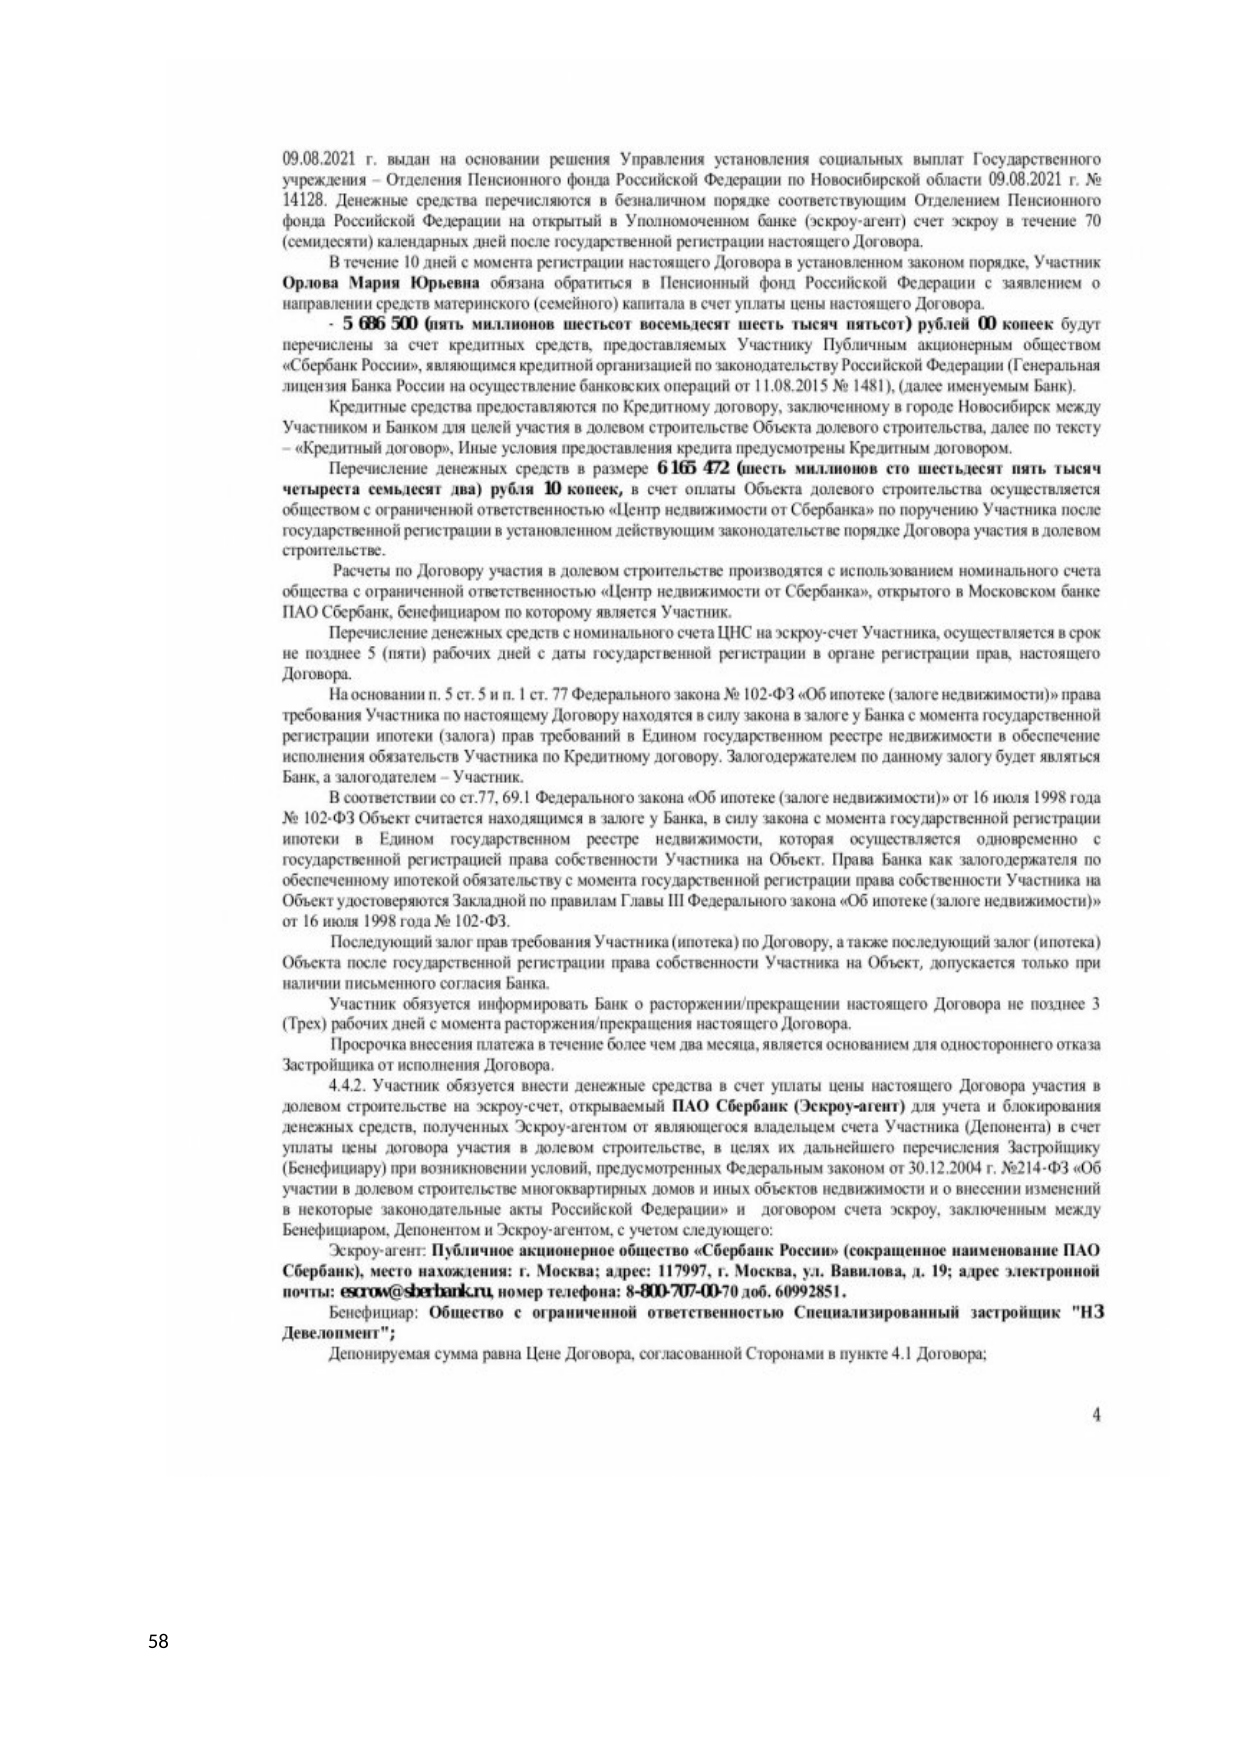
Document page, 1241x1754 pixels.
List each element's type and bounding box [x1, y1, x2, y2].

picture [166, 59, 1171, 1477]
